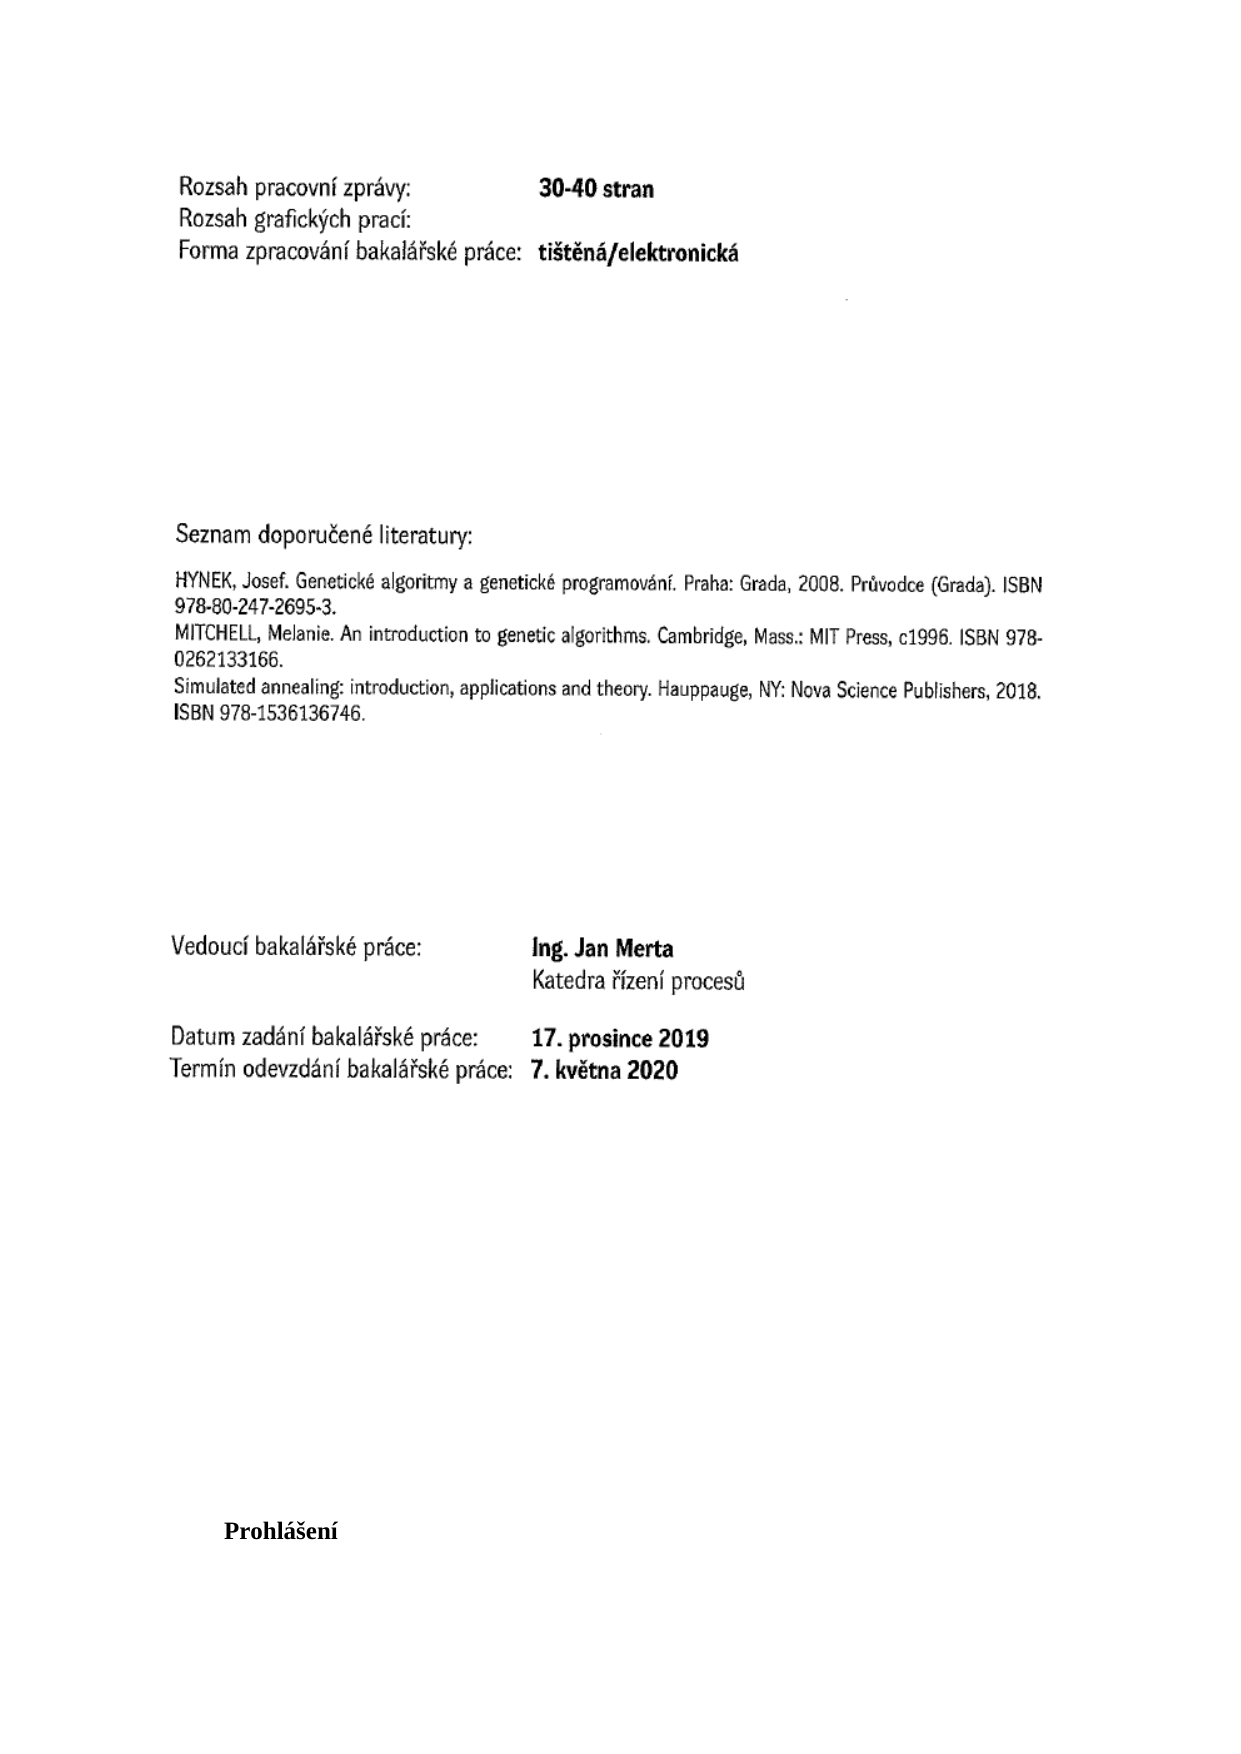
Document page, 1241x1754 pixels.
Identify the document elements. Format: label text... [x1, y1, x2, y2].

text Prohlášení [150, 1516, 1090, 1545]
picture [150, 150, 1083, 1114]
